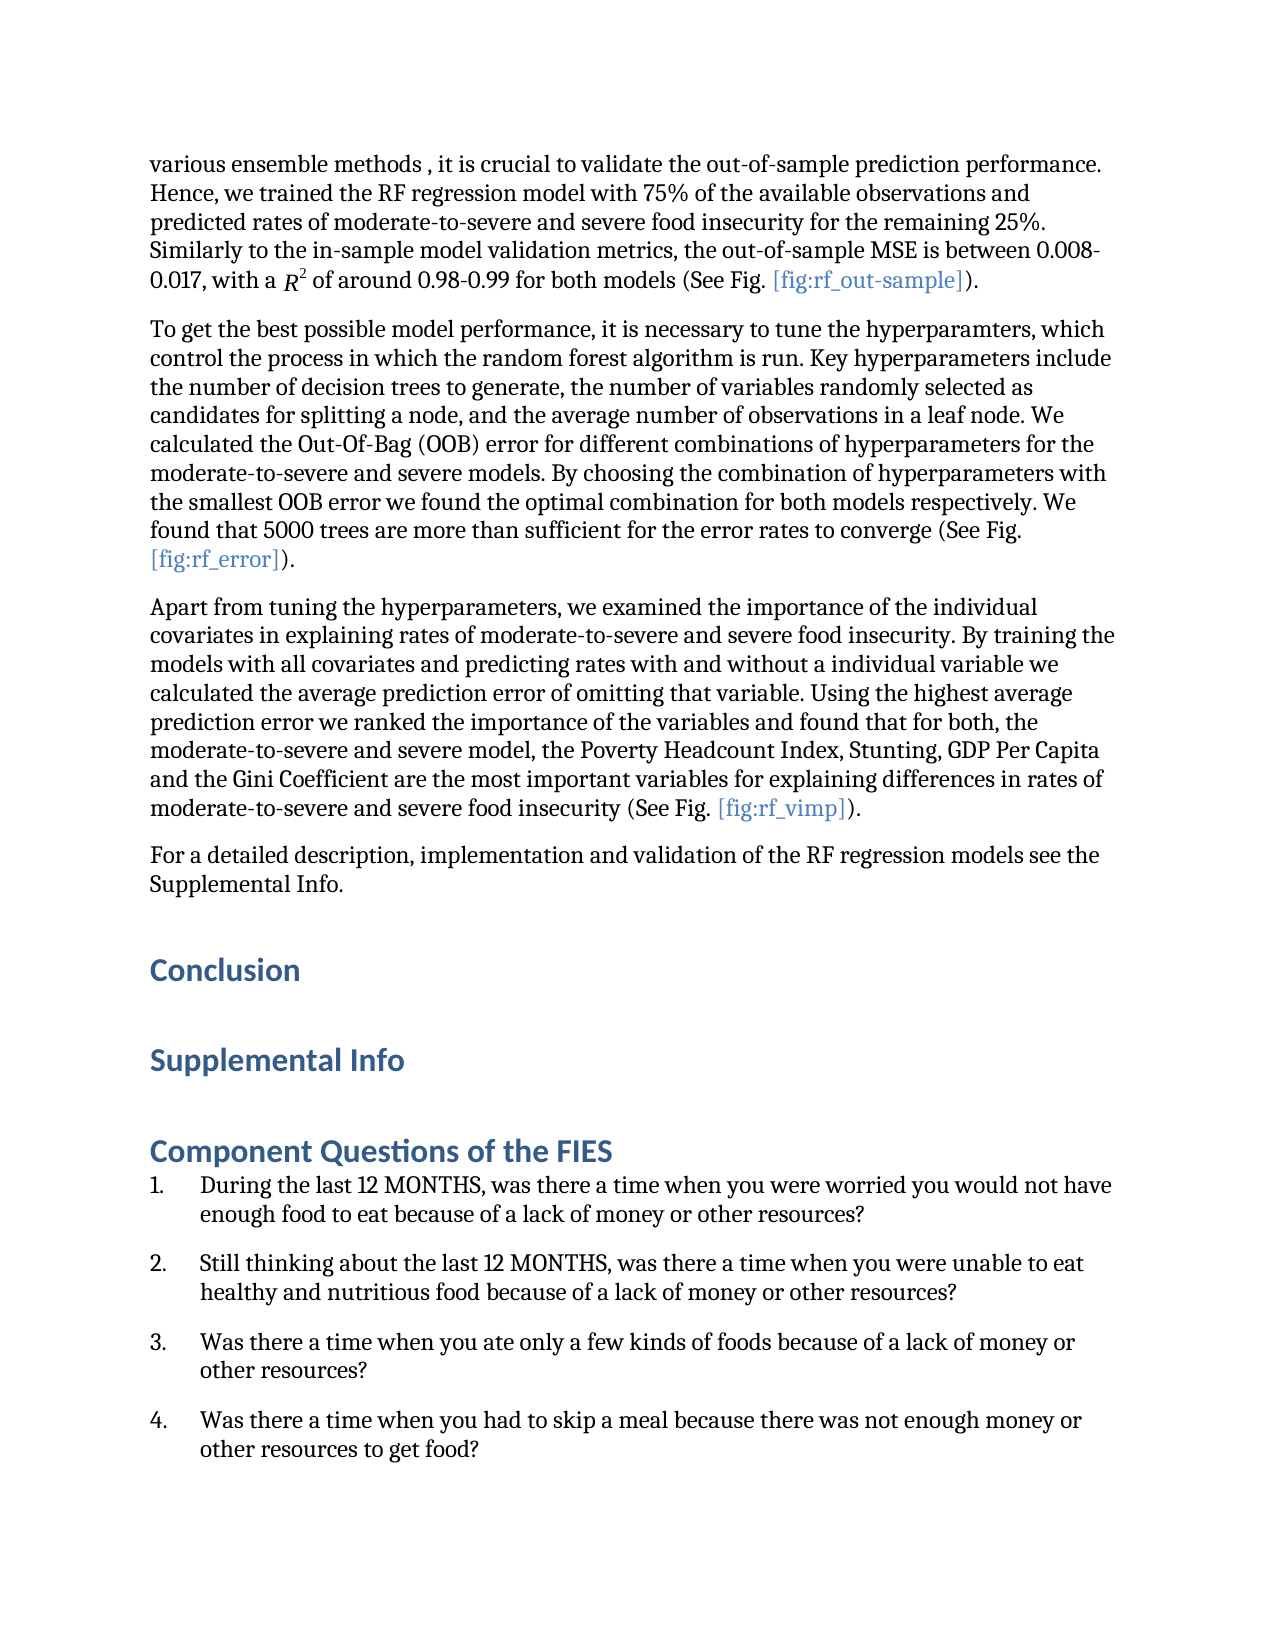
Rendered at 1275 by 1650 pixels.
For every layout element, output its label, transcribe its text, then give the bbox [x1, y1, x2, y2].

subtitle Supplemental Info [150, 1039, 1125, 1080]
subtitle Conclusion [150, 949, 1125, 989]
list During the last 12 MONTHS, was there a time when you were worried you would not have enough food to eat because of a lack of money or other resources? [150, 1171, 1125, 1228]
text To get the best possible model performance, it is necessary to tune the hyperparamters, which control the process in which the random forest algorithm is run. Key hyperparameters include the number of decision trees to generate, the number of variables randomly selected as candidates for splitting a node, and the average number of observations in a leaf node. We calculated the Out-Of-Bag (OOB) error for different combinations of hyperparameters for the moderate-to-severe and severe models. By choosing the combination of hyperparameters with the smallest OOB error we found the optimal combination for both models respectively. We found that 5000 trees are more than sufficient for the error rates to converge (See Fig. [fig:rf_error]). [150, 315, 1125, 574]
list Was there a time when you ate only a few kinds of foods because of a lack of money or other resources? [150, 1327, 1125, 1385]
list Was there a time when you had to skip a meal because there was not enough money or other resources to get food? [150, 1406, 1125, 1463]
text For a detailed description, implementation and validation of the RF regression models see the Supplemental Info. [150, 841, 1125, 899]
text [150, 150, 1125, 296]
text Apart from tuning the hyperparameters, we examined the importance of the individual covariates in explaining rates of moderate-to-severe and severe food insecurity. By training the models with all covariates and predicting rates with and without a individual variable we calculated the average prediction error of omitting that variable. Using the highest average prediction error we ranked the importance of the variables and found that for both, the moderate-to-severe and severe model, the Poverty Headcount Index, Stunting, GDP Per Capita and the Gini Coefficient are the most important variables for explaining differences in rates of moderate-to-severe and severe food insecurity (See Fig. [fig:rf_vimp]). [150, 592, 1125, 822]
list Still thinking about the last 12 MONTHS, was there a time when you were unable to eat healthy and nutritious food because of a lack of money or other resources? [150, 1249, 1125, 1307]
subtitle Component Questions of the FIES [150, 1130, 1125, 1171]
